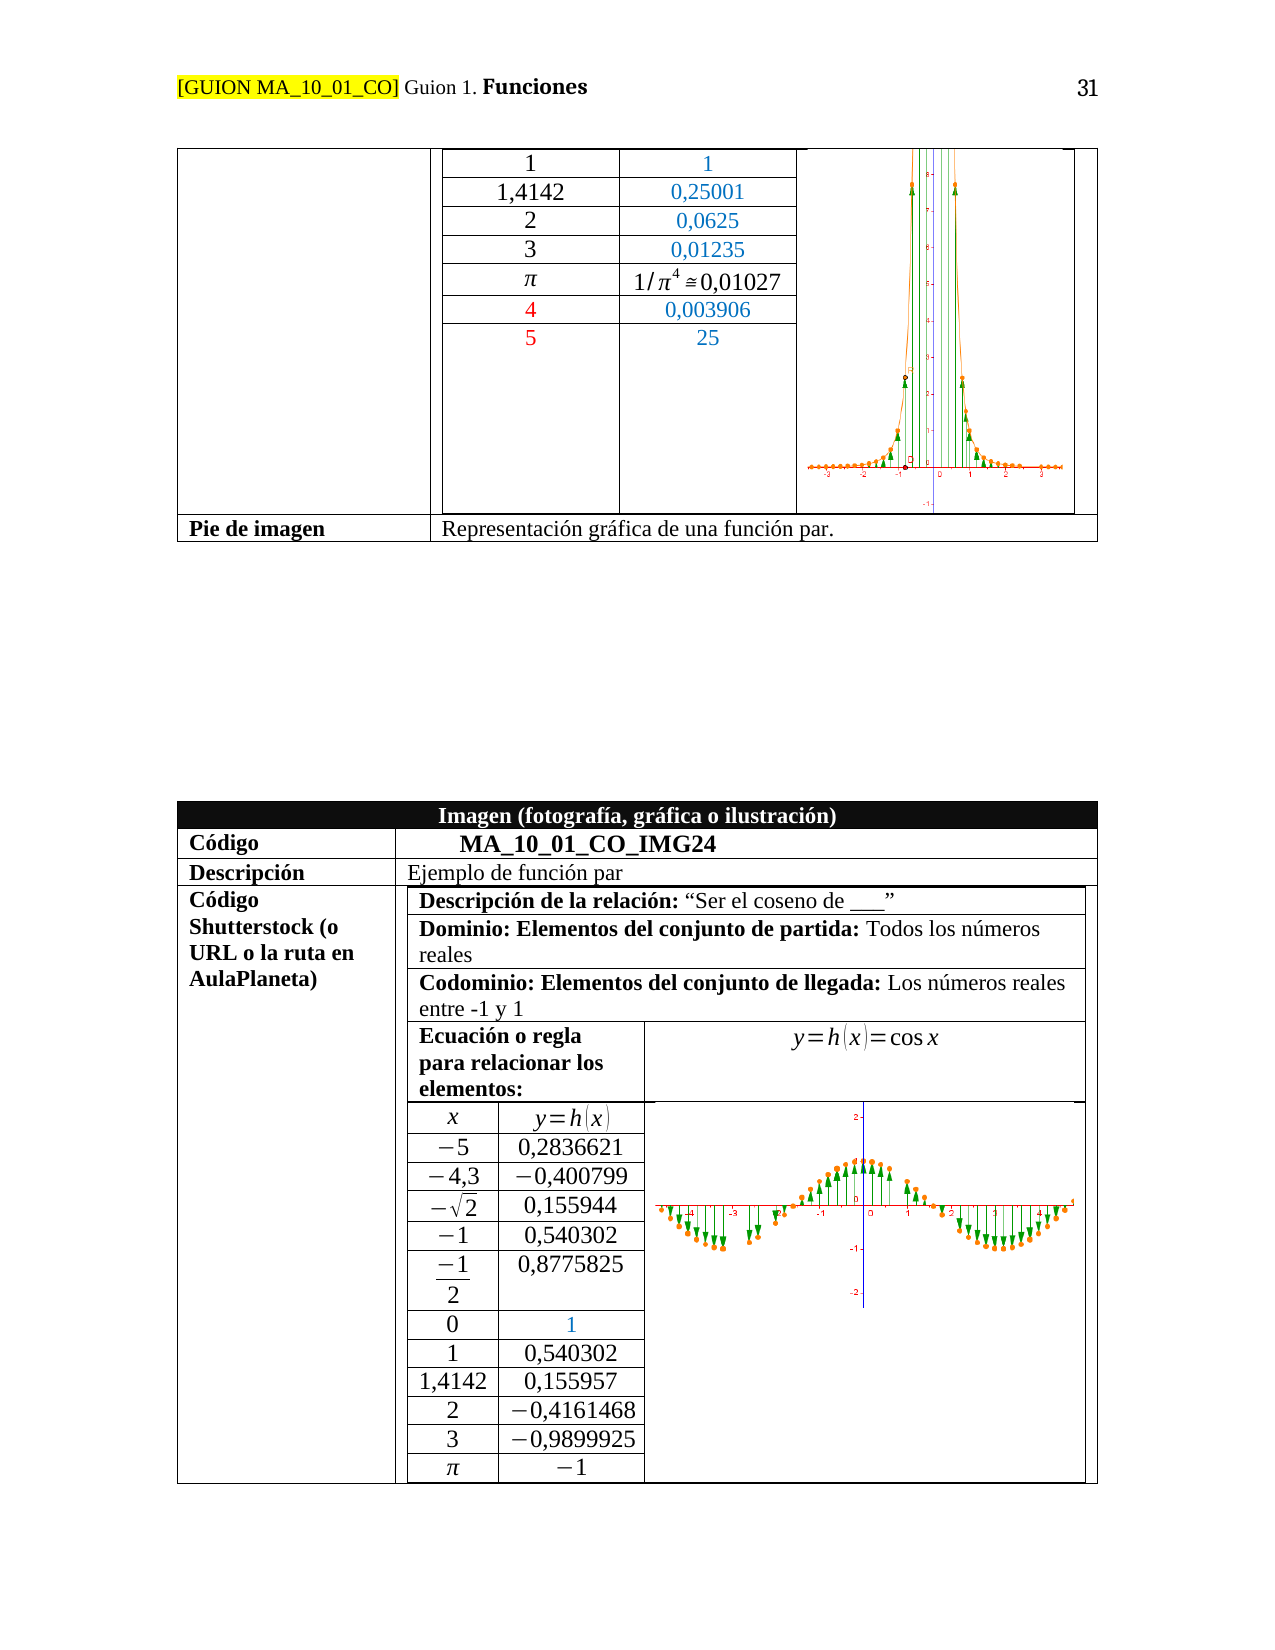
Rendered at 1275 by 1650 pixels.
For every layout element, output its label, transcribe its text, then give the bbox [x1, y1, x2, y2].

table_header Imagen (fotografía, gráfica o ilustración) [178, 802, 1097, 828]
table_cell [499, 1425, 644, 1453]
table_cell Descripción [178, 859, 395, 885]
table_cell [408, 888, 1085, 914]
table_cell [645, 1103, 1085, 1482]
table_cell [499, 1311, 644, 1339]
table_cell [620, 207, 796, 235]
table_cell [408, 1425, 498, 1453]
table_cell [443, 207, 619, 235]
table_cell [408, 1191, 498, 1221]
table_cell [408, 1163, 498, 1190]
table_cell [443, 150, 619, 177]
table_cell [443, 236, 619, 263]
table_cell [408, 1134, 498, 1162]
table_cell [178, 149, 430, 513]
table_cell [499, 1454, 644, 1482]
table_cell [408, 1397, 498, 1424]
table_cell [408, 1022, 644, 1101]
table_cell [620, 150, 796, 177]
table_cell [797, 150, 807, 513]
table_cell [443, 264, 619, 295]
table_cell [499, 1251, 644, 1310]
table_cell [408, 1311, 498, 1339]
table_cell Pie de imagen [178, 515, 430, 541]
table_cell [620, 296, 796, 323]
table_cell [431, 149, 442, 513]
table_cell [499, 1163, 644, 1190]
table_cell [178, 886, 395, 1483]
picture [655, 1102, 1074, 1308]
table_cell [499, 1103, 644, 1133]
table_cell [499, 1191, 644, 1221]
table_cell [408, 1222, 498, 1250]
table_cell [443, 324, 619, 513]
table_cell [443, 296, 619, 323]
table_cell [620, 324, 796, 513]
table_cell [408, 1454, 498, 1482]
table_cell [620, 236, 796, 263]
table_cell [499, 1368, 644, 1396]
table_cell [408, 1368, 498, 1396]
table_cell Ejemplo de función par [396, 859, 1097, 885]
table_cell [1075, 149, 1097, 513]
table_cell [443, 178, 619, 206]
table_cell [499, 1340, 644, 1367]
table_cell [499, 1134, 644, 1162]
table_cell [645, 1022, 1085, 1101]
table_cell [1063, 150, 1074, 513]
table_cell MA_10_01_CO_IMG24 [396, 829, 1097, 858]
table_cell Código [178, 829, 395, 858]
table_cell [499, 1397, 644, 1424]
table_cell [620, 264, 796, 295]
table_cell [408, 1103, 498, 1133]
table_cell [396, 886, 407, 1483]
table_cell [1086, 886, 1097, 1483]
table_cell [620, 178, 796, 206]
table_cell [499, 1222, 644, 1250]
table_cell Representación gráfica de una función par. [431, 515, 1097, 541]
table_cell [408, 969, 1085, 1021]
picture [807, 149, 1063, 513]
table_cell [408, 1340, 498, 1367]
table_cell [408, 1251, 498, 1310]
table_cell [408, 915, 1085, 968]
